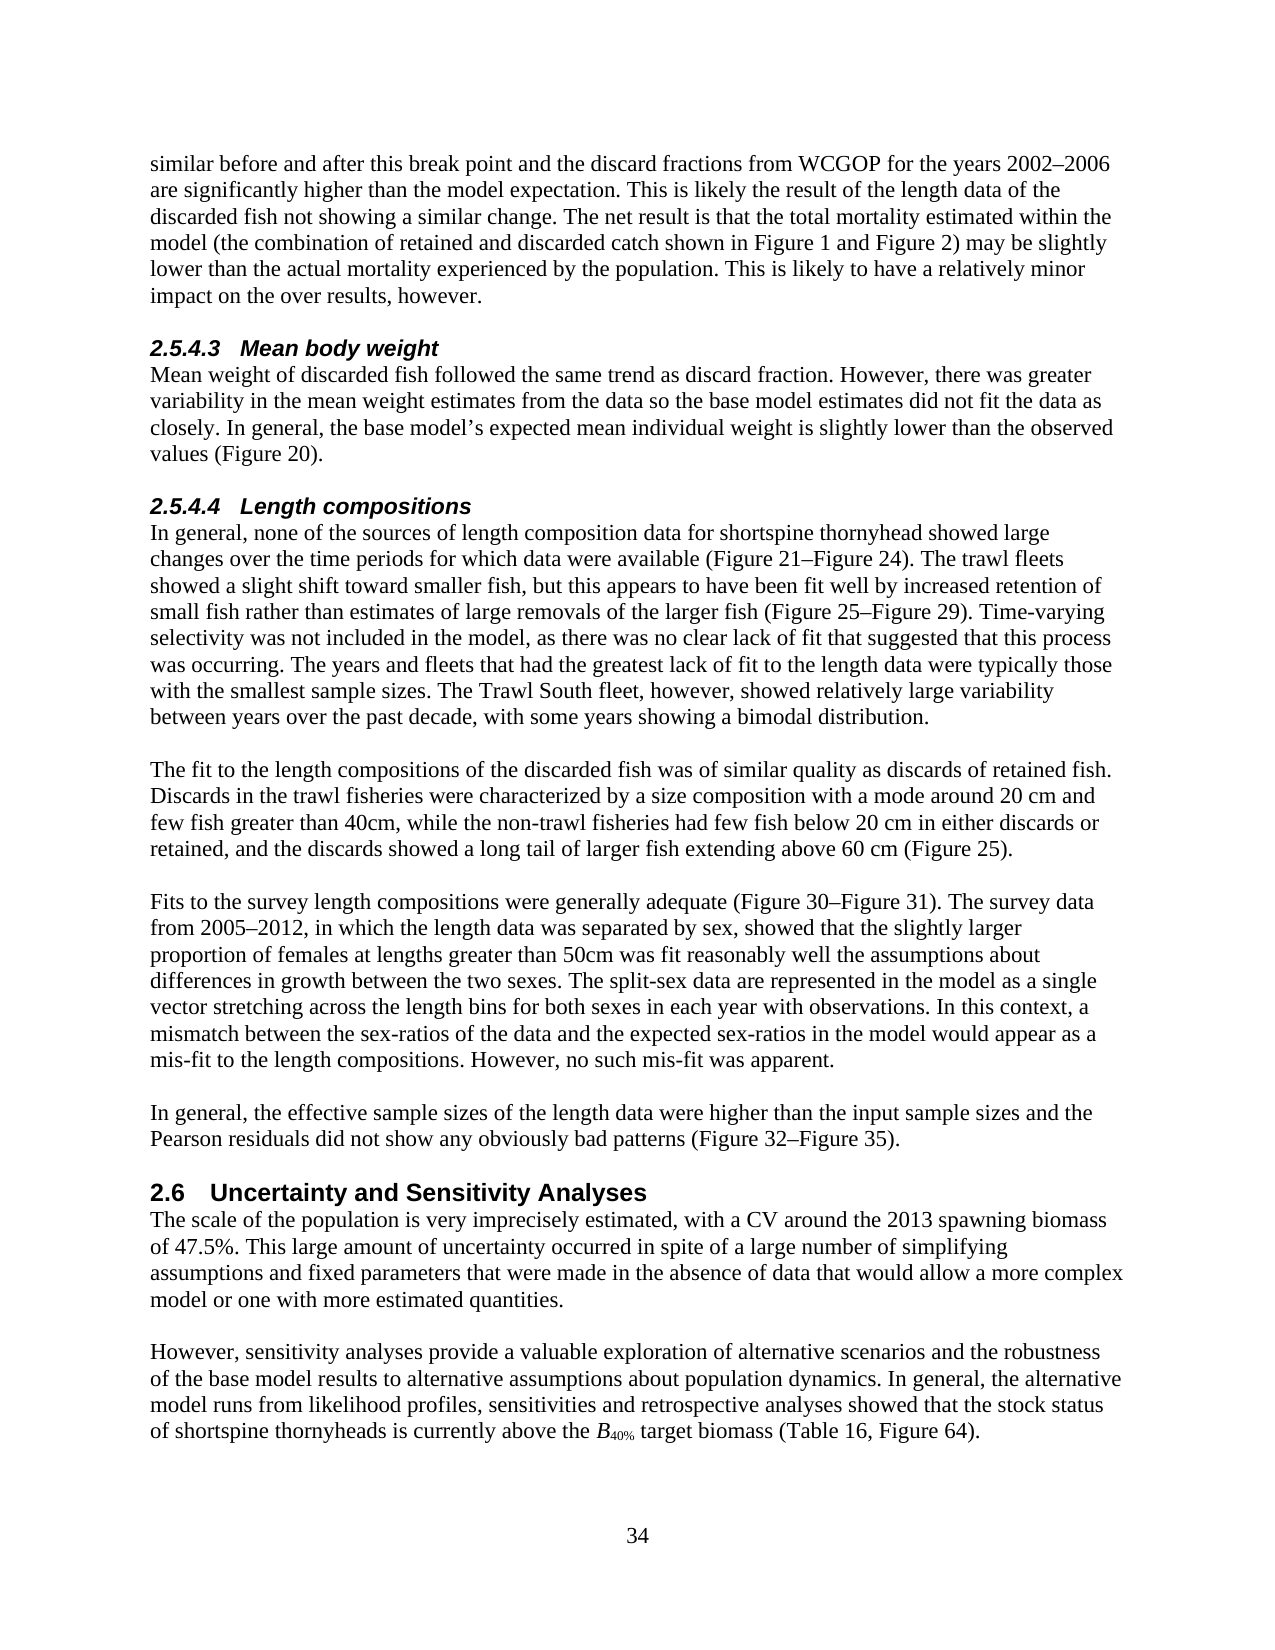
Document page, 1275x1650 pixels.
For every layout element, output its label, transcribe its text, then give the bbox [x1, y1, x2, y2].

text However, sensitivity analyses provide a valuable exploration of alternative scenarios and the robustness of the base model results to alternative assumptions about population dynamics. In general, the alternative model runs from likelihood profiles, sensitivities and retrospective analyses showed that the stock status of shortspine thornyheads is currently above the B40% target biomass (Table 16, Figure 64). [150, 1338, 1125, 1444]
text The scale of the population is very imprecisely estimated, with a CV around the 2013 spawning biomass of 47.5%. This large amount of uncertainty occurred in spite of a large number of simplifying assumptions and fixed parameters that were made in the absence of data that would allow a more complex model or one with more estimated quantities. [150, 1207, 1125, 1312]
text Fits to the survey length compositions were generally adequate (Figure 30–Figure 31). The survey data from 2005–2012, in which the length data was separated by sex, showed that the slightly larger proportion of females at lengths greater than 50cm was fit reasonably well the assumptions about differences in growth between the two sexes. The split-sex data are represented in the model as a single vector stretching across the length bins for both sexes in each year with observations. In this context, a mismatch between the sex-ratios of the data and the expected sex-ratios in the model would appear as a mis-fit to the length compositions. However, no such mis-fit was apparent. [150, 888, 1125, 1072]
subtitle Length compositions [150, 493, 1125, 519]
text The fit to the length compositions of the discarded fish was of similar quality as discards of retained fish. Discards in the trawl fisheries were characterized by a size composition with a mode around 20 cm and few fish greater than 40cm, while the non-trawl fisheries had few fish below 20 cm in either discards or retained, and the discards showed a long tail of larger fish extending above 60 cm (Figure 25). [150, 756, 1125, 862]
text In general, none of the sources of length composition data for shortspine thornyhead showed large changes over the time periods for which data were available (Figure 21–Figure 24). The trawl fleets showed a slight shift toward smaller fish, but this appears to have been fit well by increased retention of small fish rather than estimates of large removals of the larger fish (Figure 25–Figure 29). Time-varying selectivity was not included in the model, as there was no clear lack of fit that suggested that this process was occurring. The years and fleets that had the greatest lack of fit to the length data were typically those with the smallest sample sizes. The Trawl South fleet, however, showed relatively large variability between years over the past decade, with some years showing a bimodal distribution. [150, 519, 1125, 730]
subtitle Mean body weight [150, 334, 1125, 361]
subtitle Uncertainty and Sensitivity Analyses [150, 1178, 1125, 1207]
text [150, 150, 1125, 308]
text In general, the effective sample sizes of the length data were higher than the input sample sizes and the Pearson residuals did not show any obviously bad patterns (Figure 32–Figure 35). [150, 1099, 1125, 1151]
text Mean weight of discarded fish followed the same trend as discard fraction. However, there was greater variability in the mean weight estimates from the data so the base model estimates did not fit the data as closely. In general, the base model’s expected mean individual weight is slightly lower than the observed values (Figure 20). [150, 361, 1125, 466]
